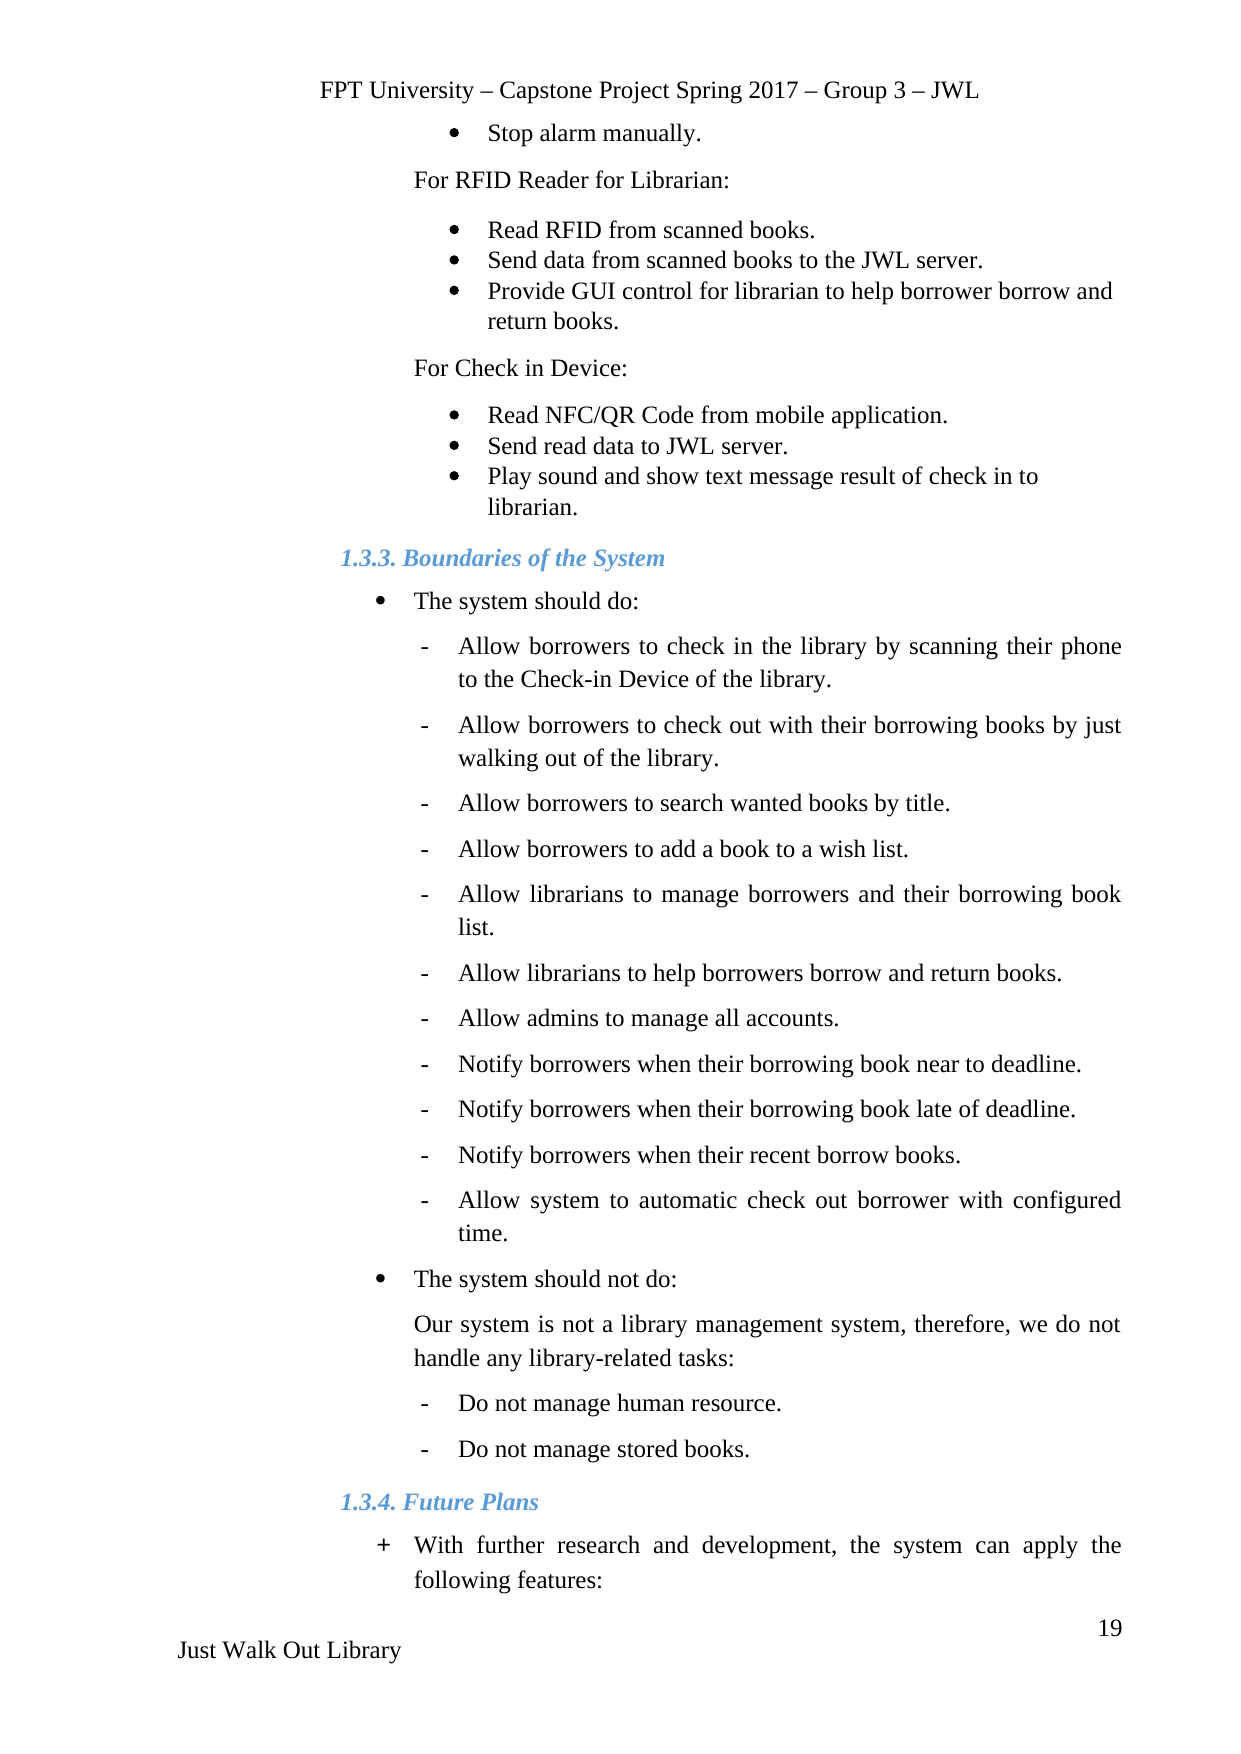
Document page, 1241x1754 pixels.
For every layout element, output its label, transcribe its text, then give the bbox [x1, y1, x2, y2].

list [450, 245, 1122, 274]
list Stop alarm manually. [450, 118, 1122, 147]
list Send read data to JWL server. [450, 431, 1122, 459]
list Our system is not a library management system, therefore, we do not handle any library-related tasks: [413, 1309, 1122, 1371]
list Allow borrowers to check out with their borrowing books by just walking out of the library. [420, 710, 1122, 772]
list Notify borrowers when their borrowing book near to deadline. [420, 1049, 1122, 1078]
list Allow librarians to help borrowers borrow and return books. [420, 958, 1122, 987]
list Do not manage human resource. [420, 1388, 1122, 1417]
list Do not manage stored books. [420, 1434, 1122, 1462]
list Notify borrowers when their recent borrow books. [420, 1140, 1122, 1169]
list Allow librarians to manage borrowers and their borrowing book list. [420, 879, 1122, 941]
list Allow borrowers to search wanted books by title. [420, 788, 1122, 817]
list Allow borrowers to check in the library by scanning their phone to the Check-in Device of the library. [420, 631, 1122, 693]
subtitle Boundaries of the System [340, 543, 1122, 572]
list The system should do: [376, 586, 1122, 614]
list Read RFID from scanned books. [450, 215, 1122, 244]
list Allow admins to manage all accounts. [420, 1003, 1122, 1032]
list The system should not do: [376, 1264, 1122, 1293]
list Play sound and show text message result of check in to librarian. [450, 461, 1122, 520]
list Allow system to automatic check out borrower with configured time. [420, 1186, 1122, 1247]
text For Check in Device: [413, 353, 1122, 382]
list Notify borrowers when their borrowing book late of deadline. [420, 1094, 1122, 1123]
list Read NFC/QR Code from mobile application. [450, 400, 1122, 429]
text For RFID Reader for Librarian: [413, 165, 1122, 194]
list Allow borrowers to add a book to a wish list. [420, 834, 1122, 863]
text With further research and development, the system can apply the following features: [376, 1530, 1122, 1594]
subtitle Future Plans [340, 1487, 1122, 1516]
list Provide GUI control for librarian to help borrower borrow and return books. [450, 276, 1122, 335]
